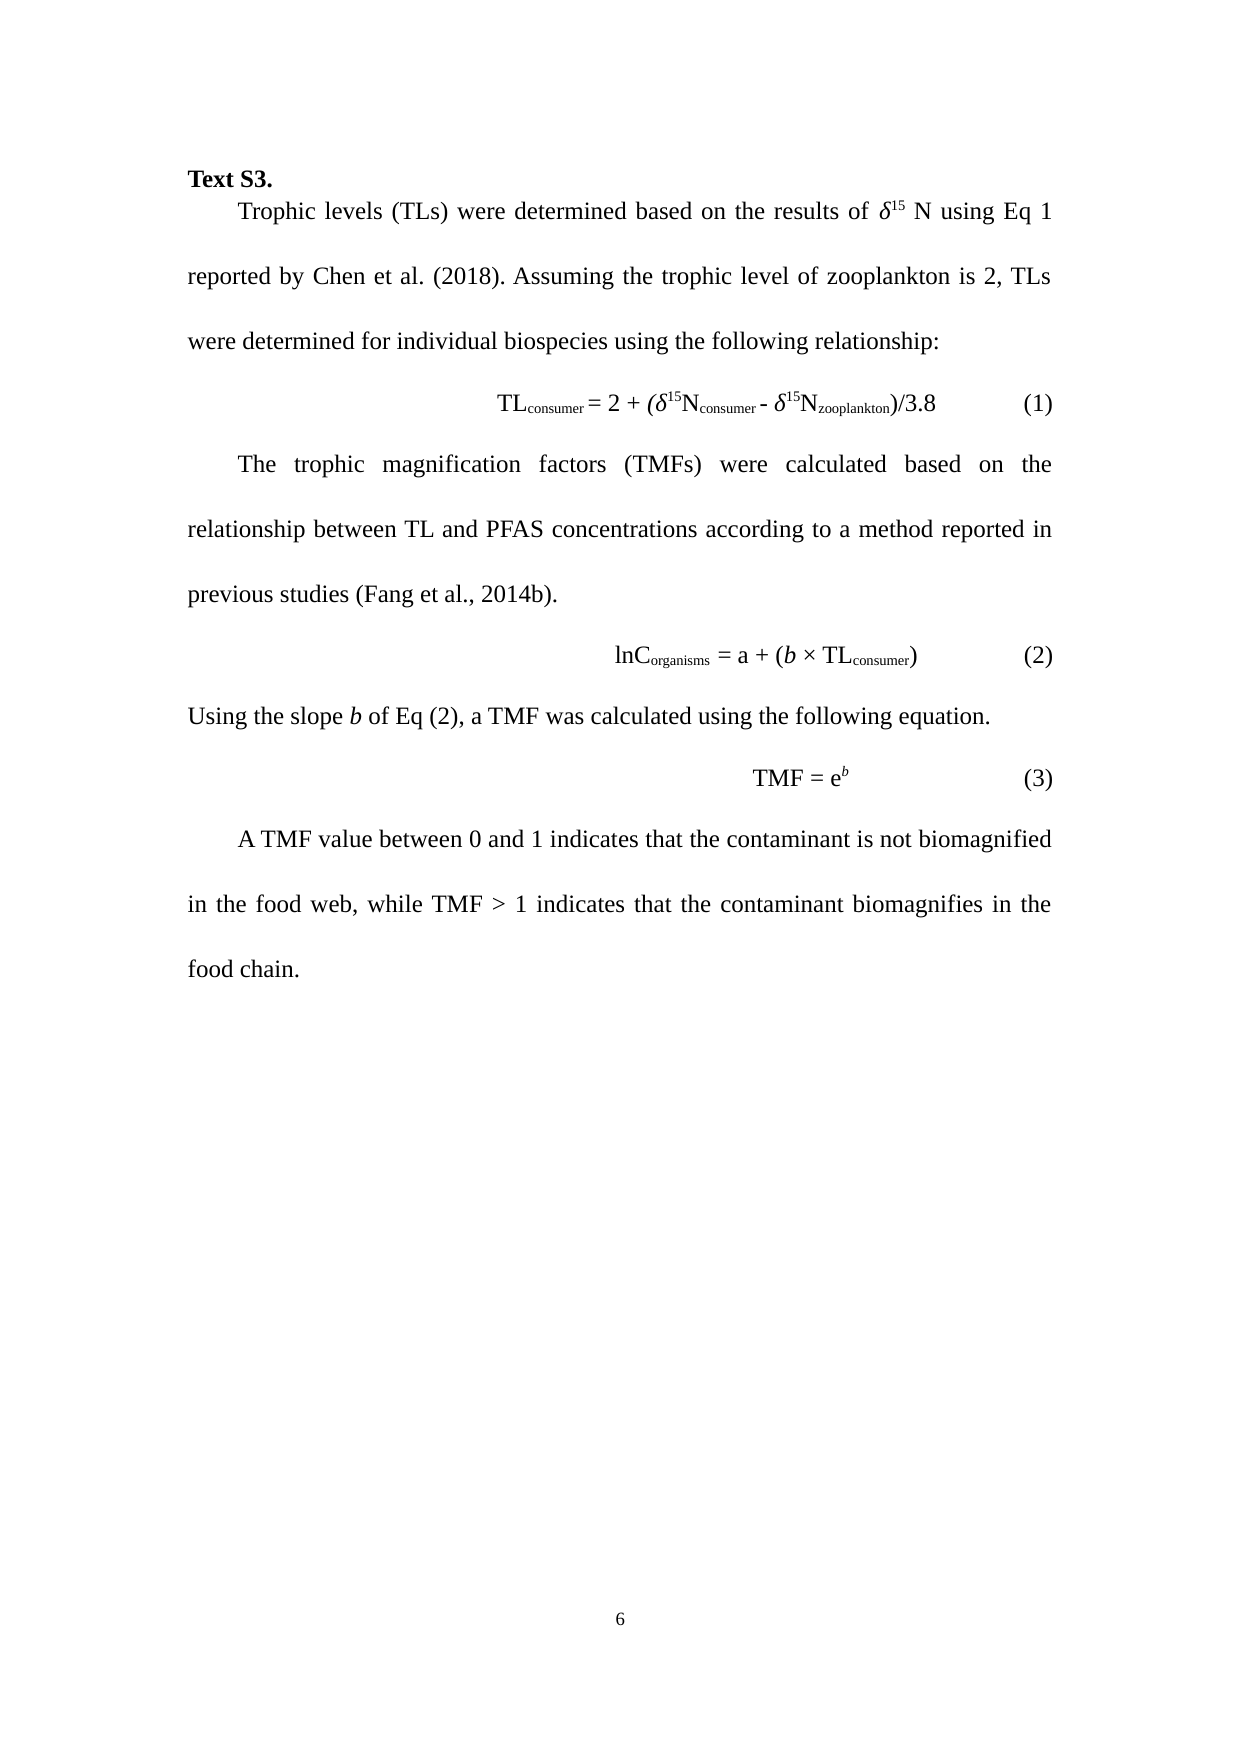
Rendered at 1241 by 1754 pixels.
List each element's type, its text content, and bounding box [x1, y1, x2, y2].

text The trophic magnification factors (TMFs) were calculated based on the relationship between TL and PFAS concentrations according to a method reported in previous studies (Fang et al., 2014b). [187, 447, 1053, 609]
text TMF = eb (3) [187, 761, 1053, 793]
text Text S3. [187, 162, 1053, 194]
text TLconsumer = 2 + (δ15Nconsumer - δ15Nzooplankton)/3.8 (1) [187, 386, 1053, 418]
text lnCorganisms = a + (b × TLconsumer) (2) [187, 638, 1053, 671]
text A TMF value between 0 and 1 indicates that the contaminant is not biomagnified in the food web, while TMF > 1 indicates that the contaminant biomagnifies in the food chain. [187, 822, 1053, 984]
text Trophic levels (TLs) were determined based on the results of δ15 N using Eq 1 reported by Chen et al. (2018). Assuming the trophic level of zooplankton is 2, TLs were determined for individual biospecies using the following relationship: [187, 194, 1053, 357]
text Using the slope b of Eq (2), a TMF was calculated using the following equation. [187, 699, 1053, 732]
